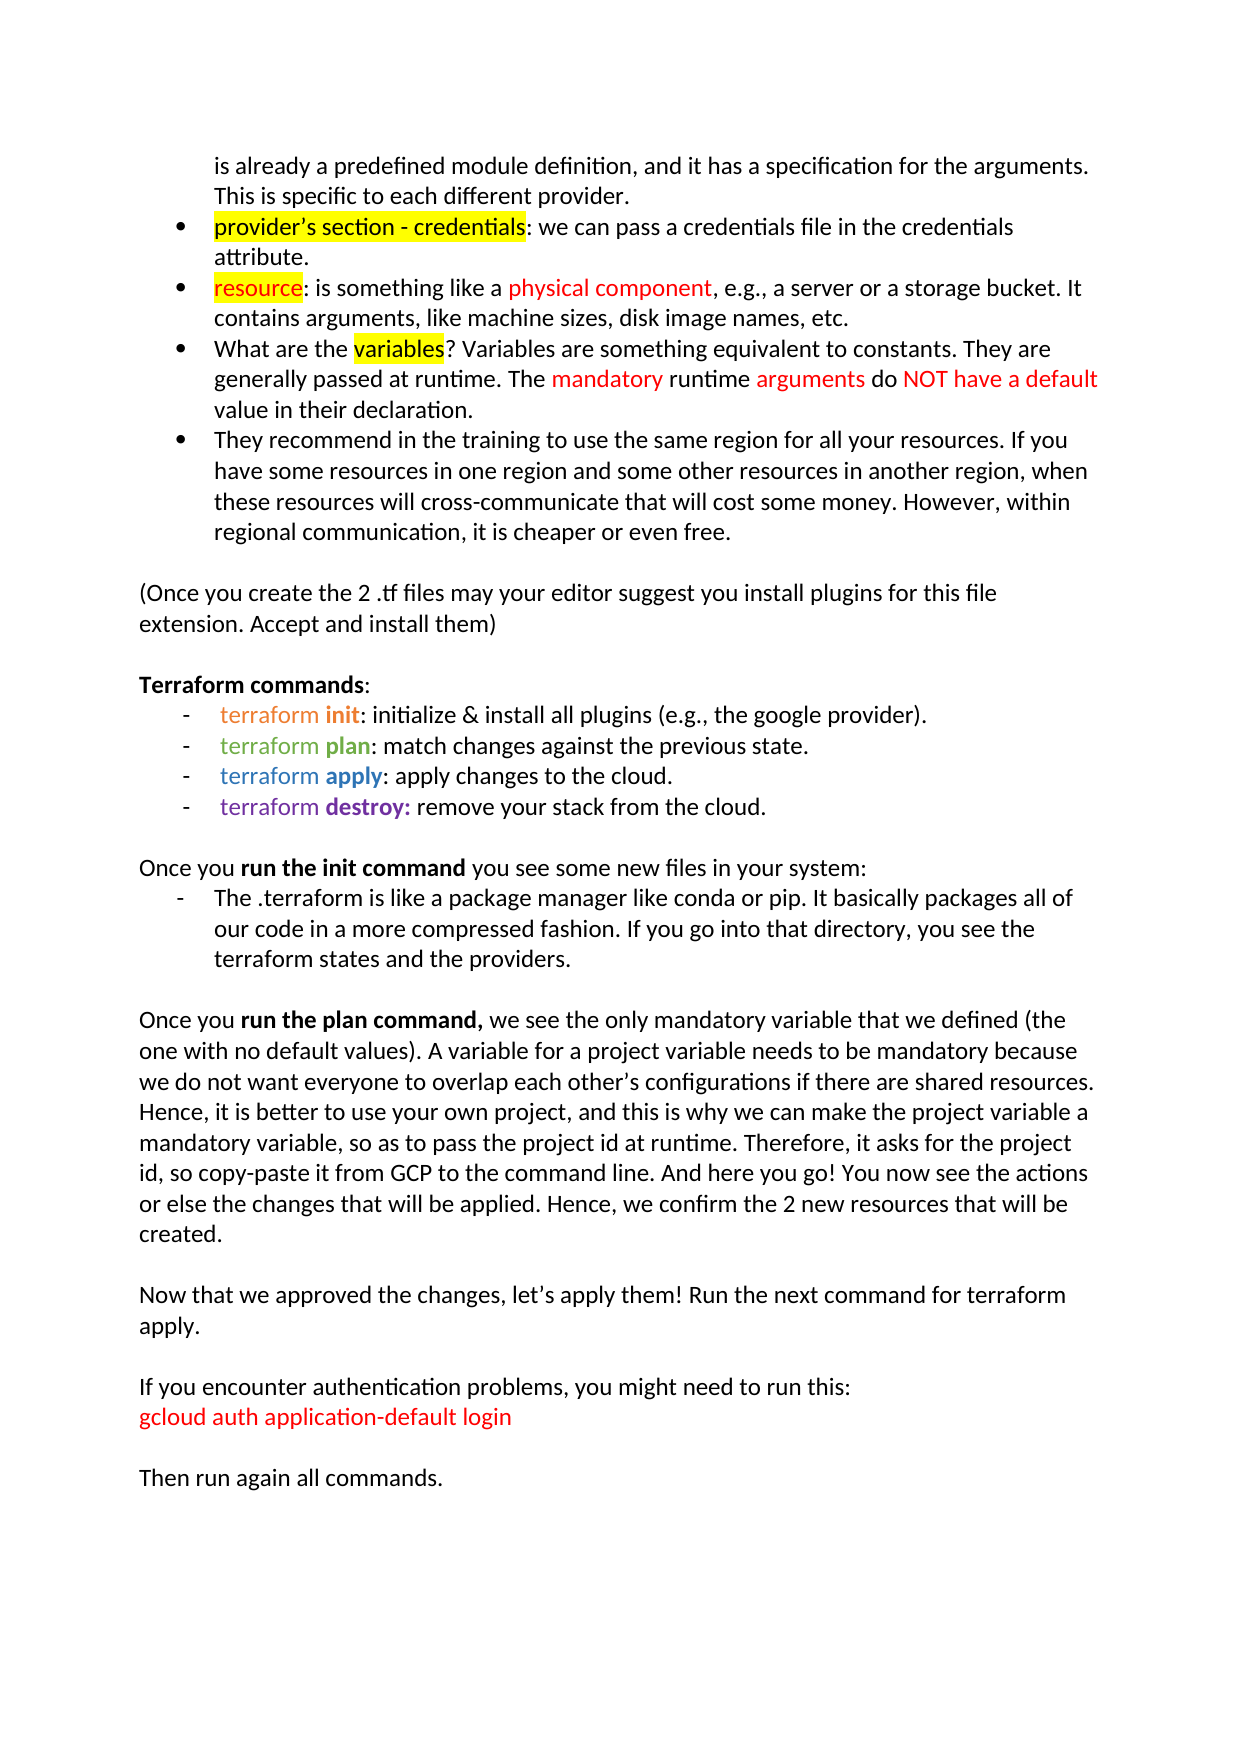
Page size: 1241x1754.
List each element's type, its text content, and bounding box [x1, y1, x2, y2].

list They recommend in the training to use the same region for all your resources. If you have some resources in one region and some other resources in another region, when these resources will cross-communicate that will cost some money. However, within regional communication, it is cheaper or even free. [176, 425, 1101, 547]
text gcloud auth application-default login [139, 1401, 1101, 1432]
list The .terraform is like a package manager like conda or pip. It basically packages all of our code in a more compressed fashion. If you go into that directory, you see the terraform states and the providers. [176, 882, 1101, 974]
text If you encounter authentication problems, you might need to run this: [139, 1371, 1101, 1401]
list terraform plan: match changes against the previous state. [182, 730, 1101, 760]
text Once you run the plan command, we see the only mandatory variable that we defined (the one with no default values). A variable for a project variable needs to be mandatory because we do not want everyone to overlap each other’s configurations if there are shared resources. Hence, it is better to use your own project, and this is why we can make the project variable a mandatory variable, so as to pass the project id at runtime. Therefore, it asks for the project id, so copy-paste it from GCP to the command line. And here you go! You now see the actions or else the changes that will be applied. Hence, we confirm the 2 new resources that will be created. [139, 1004, 1101, 1249]
list terraform destroy: remove your stack from the cloud. [182, 791, 1101, 821]
list resource: is something like a physical component, e.g., a server or a storage bucket. It contains arguments, like machine sizes, disk image names, etc. [176, 272, 1101, 333]
text Then run again all commands. [139, 1462, 1101, 1493]
list What are the variables? Variables are something equivalent to constants. They are generally passed at runtime. The mandatory runtime arguments do NOT have a default value in their declaration. [176, 333, 1101, 425]
text Terraform commands: [139, 669, 1101, 699]
text Now that we approved the changes, let’s apply them! Run the next command for terraform apply. [139, 1279, 1101, 1340]
text Once you run the init command you see some new files in your system: [139, 852, 1101, 882]
text (Once you create the 2 .tf files may your editor suggest you install plugins for this file extension. Accept and install them) [139, 577, 1101, 638]
list provider’s section - credentials: we can pass a credentials file in the credentials attribute. [176, 211, 1101, 272]
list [176, 150, 1101, 211]
list terraform init: initialize & install all plugins (e.g., the google provider). [182, 699, 1101, 730]
list terraform apply: apply changes to the cloud. [182, 760, 1101, 791]
